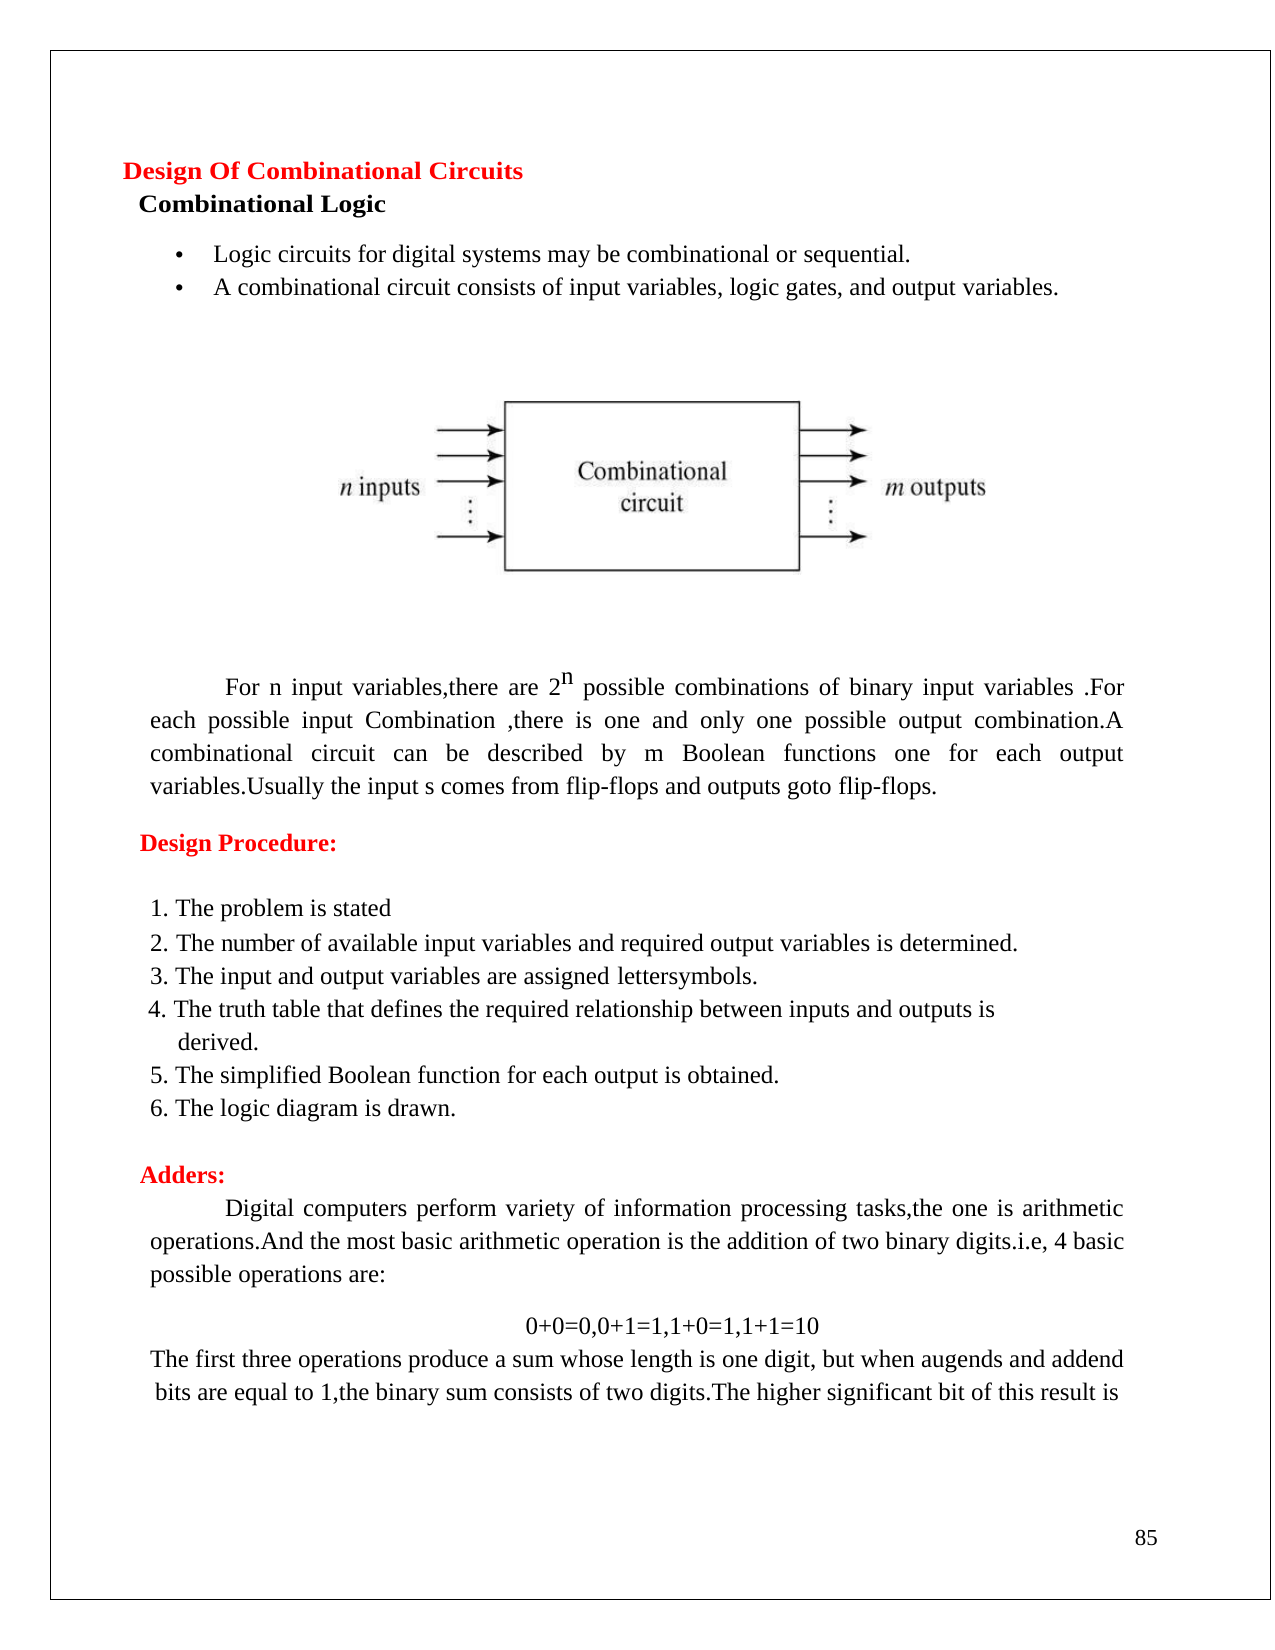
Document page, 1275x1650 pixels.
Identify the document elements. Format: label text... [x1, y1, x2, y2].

subtitle Design Procedure: [139, 828, 1270, 857]
subtitle Design Of Combinational Circuits Combinational Logic [123, 156, 654, 218]
list The number of available input variables and required output variables is determined. [150, 928, 1270, 956]
text Digital computers perform variety of information processing tasks,the one is arithmetic operations.And the most basic arithmetic operation is the addition of two binary digits.i.e, 4 basic possible operations are: [150, 1193, 1125, 1288]
list Logic circuits for digital systems may be combinational or sequential. [175, 239, 1270, 268]
text 0+0=0,0+1=1,1+0=1,1+1=10 [89, 1311, 1255, 1339]
subtitle Adders: [139, 1161, 1270, 1189]
picture [338, 400, 986, 575]
text The first three operations produce a sum whose length is one digit, but when augends and addend bits are equal to 1,the binary sum consists of two digits.The higher significant bit of this result is [148, 1344, 1126, 1406]
list The problem is stated [150, 893, 1270, 922]
list The simplified Boolean function for each output is obtained. [150, 1060, 1270, 1089]
list The logic diagram is drawn. [150, 1093, 1270, 1122]
text For n input variables,there are 2n possible combinations of binary input variables .For each possible input Combination ,there is one and only one possible output combination.A combinational circuit can be described by m Boolean functions one for each output variables.Usually the input s comes from flip-flops and outputs goto flip-flops. [150, 661, 1125, 800]
list The input and output variables are assigned lettersymbols. [150, 961, 1270, 989]
list A combinational circuit consists of input variables, logic gates, and output variables. [175, 272, 1270, 301]
list The truth table that defines the required relationship between inputs and outputs is derived. [148, 994, 996, 1056]
